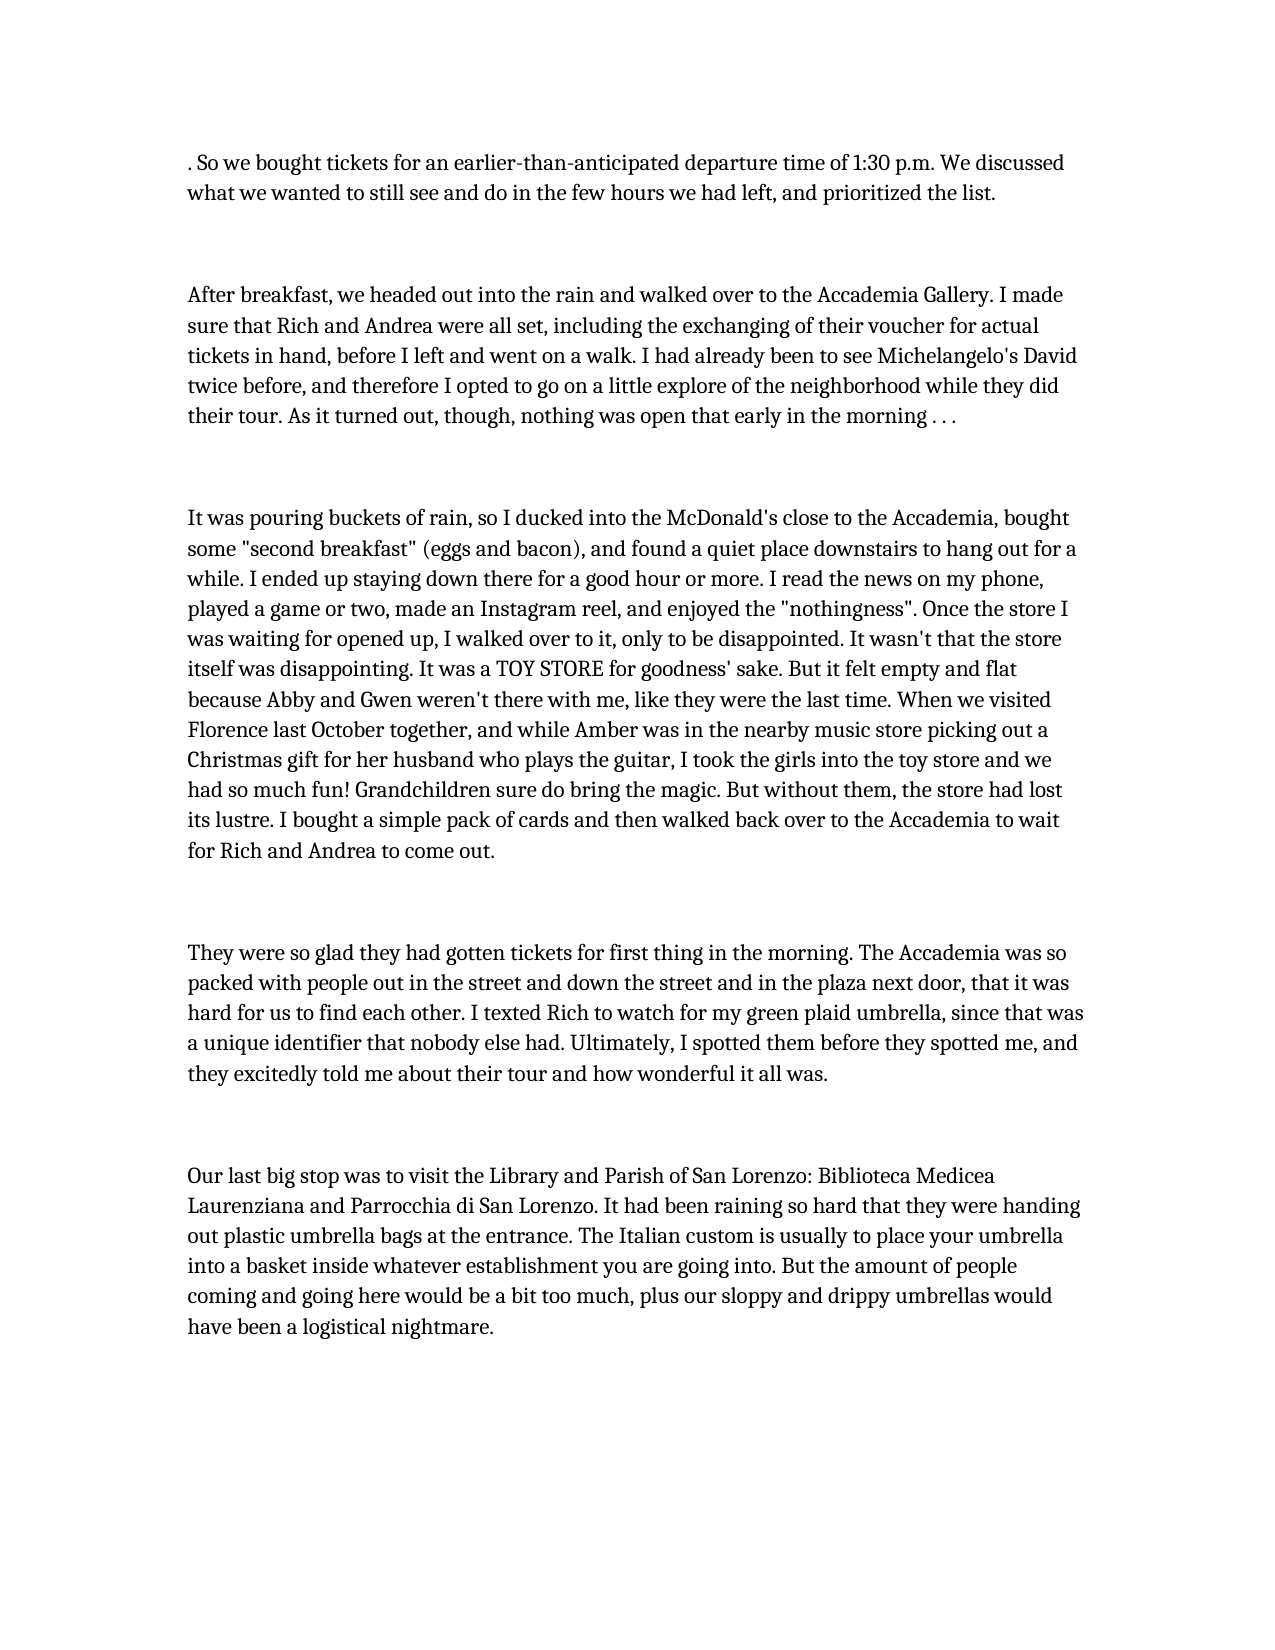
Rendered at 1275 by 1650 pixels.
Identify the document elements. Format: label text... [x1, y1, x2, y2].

text . So we bought tickets for an earlier-than-anticipated departure time of 1:30 p.m. We discussed what we wanted to still see and do in the few hours we had left, and prioritized the list. [187, 150, 1087, 207]
text They were so glad they had gotten tickets for first thing in the morning. The Accademia was so packed with people out in the street and down the street and in the plaza next door, that it was hard for us to find each other. I texted Rich to watch for my green plaid umbrella, since that was a unique identifier that nobody else had. Ultimately, I spotted them before they spotted me, and they excitedly told me about their tour and how wonderful it all was. [187, 939, 1087, 1087]
text It was pouring buckets of rain, so I ducked into the McDonald's close to the Accademia, bought some "second breakfast" (eggs and bacon), and found a quiet place downstairs to hang out for a while. I ended up staying down there for a good hour or more. I read the news on my phone, played a game or two, made an Instagram reel, and enjoyed the "nothingness". Once the store I was waiting for opened up, I walked over to it, only to be disappointed. It wasn't that the store itself was disappointing. It was a TOY STORE for goodness' sake. But it felt empty and flat because Abby and Gwen weren't there with me, like they were the last time. When we visited Florence last October together, and while Amber was in the nearby music store picking out a Christmas gift for her husband who plays the guitar, I took the girls into the toy store and we had so much fun! Grandchildren sure do bring the magic. But without them, the store had lost its lustre. I bought a simple pack of cards and then walked back over to the Accademia to wait for Rich and Andrea to come out. [187, 505, 1087, 864]
text After breakfast, we headed out into the rain and walked over to the Accademia Gallery. I made sure that Rich and Andrea were all set, including the exchanging of their voucher for actual tickets in hand, before I left and went on a walk. I had already been to see Michelangelo's David twice before, and therefore I opted to go on a little explore of the neighborhood while they did their tour. As it turned out, though, nothing was open that early in the morning . . . [187, 282, 1087, 429]
text Our last big stop was to visit the Library and Parish of San Lorenzo: Biblioteca Medicea Laurenziana and Parrocchia di San Lorenzo. It had been raining so hard that they were handing out plastic umbrella bags at the entrance. The Italian custom is usually to place your umbrella into a basket inside whatever establishment you are going into. But the amount of people coming and going here would be a bit too much, plus our sloppy and drippy umbrellas would have been a logistical nightmare. [187, 1162, 1087, 1340]
